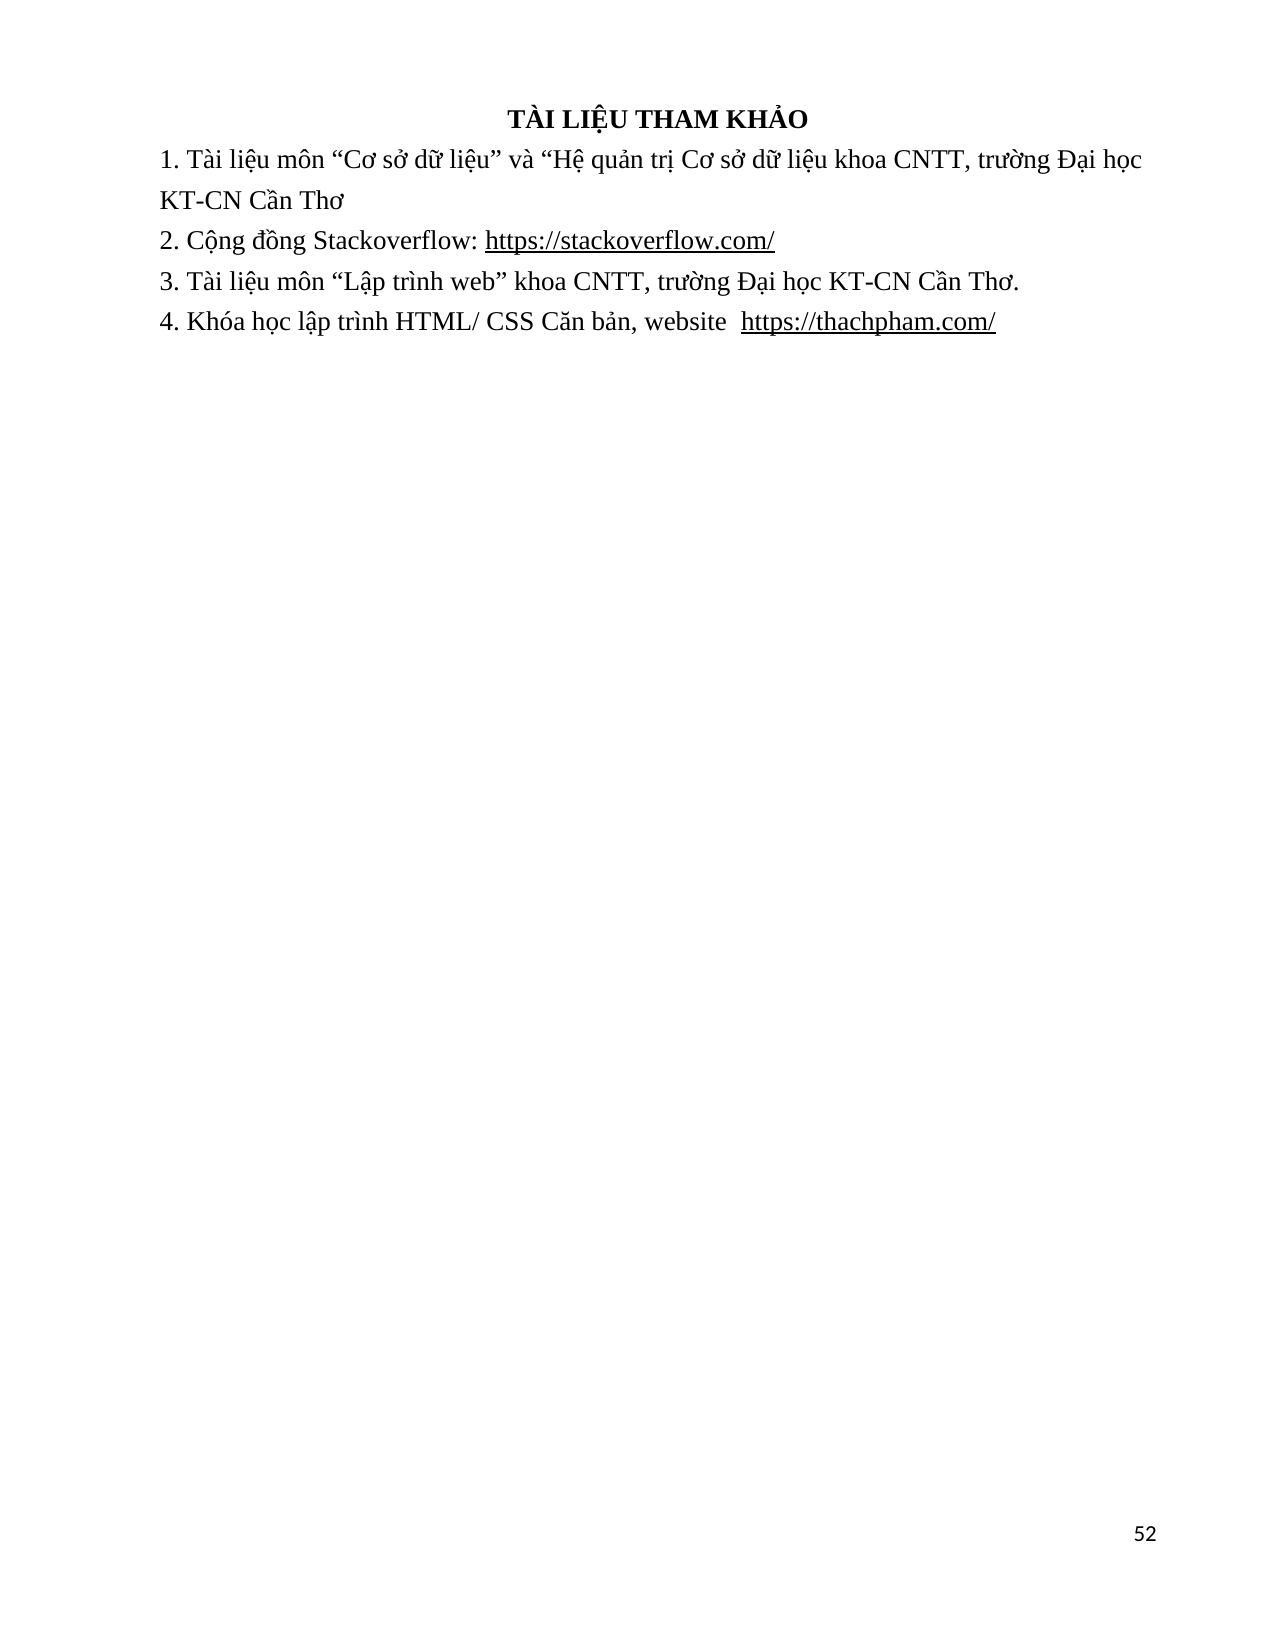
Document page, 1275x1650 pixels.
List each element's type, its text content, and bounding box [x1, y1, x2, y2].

list 3. Tài liệu môn “Lập trình web” khoa CNTT, trường Đại học KT-CN Cần Thơ. [159, 265, 1156, 296]
list 4. Khóa học lập trình HTML/ CSS Căn bản, website https://thachpham.com/ [159, 305, 1156, 336]
list 2. Cộng đồng Stackoverflow: https://stackoverflow.com/ [159, 224, 1156, 255]
list 1. Tài liệu môn “Cơ sở dữ liệu” và “Hệ quản trị Cơ sở dữ liệu khoa CNTT, trường Đại học KT-CN Cần Thơ [159, 143, 1156, 215]
list TÀI LIỆU THAM KHẢO [159, 103, 1156, 134]
